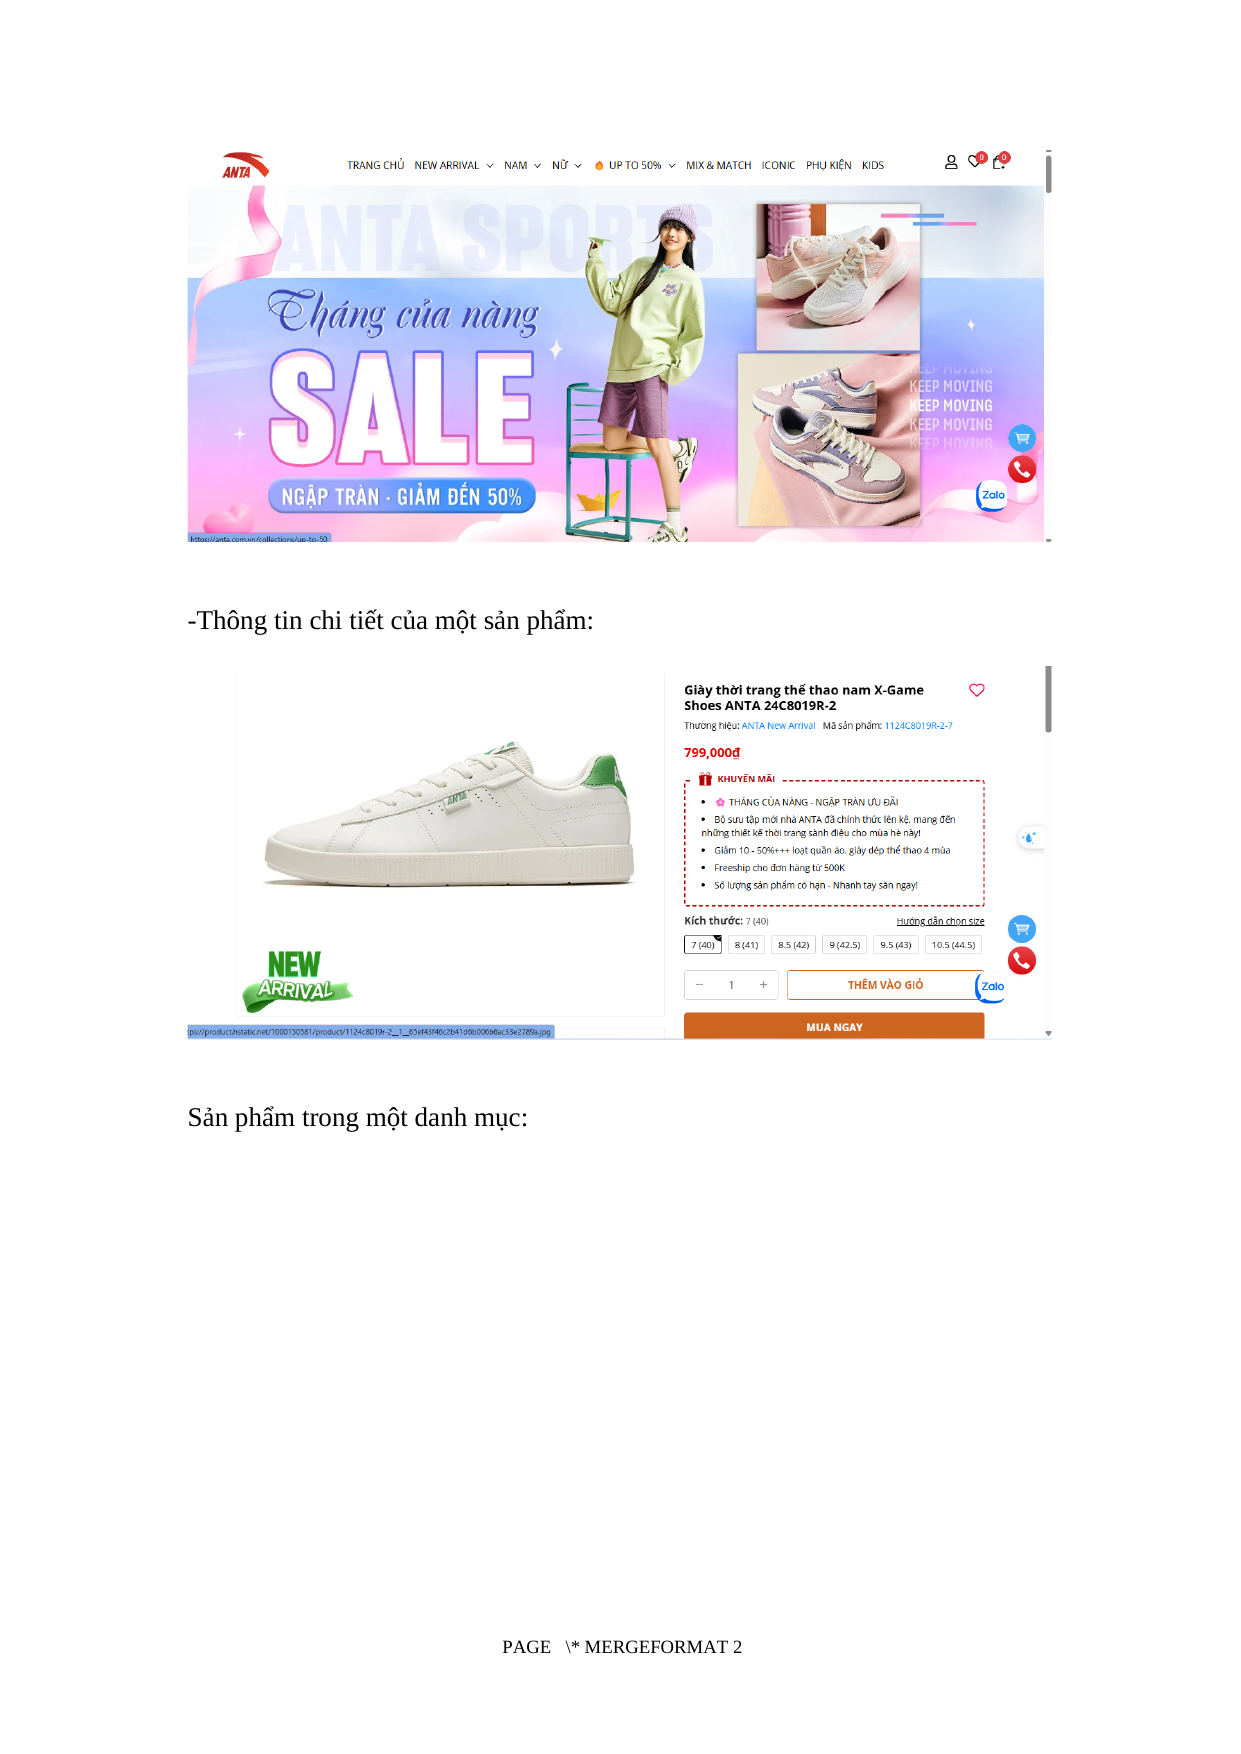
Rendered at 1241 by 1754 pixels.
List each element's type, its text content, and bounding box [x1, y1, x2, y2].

text Sản phẩm trong một danh mục: [187, 1102, 1053, 1133]
picture [187, 666, 1053, 1040]
picture [187, 150, 1053, 542]
text -Thông tin chi tiết của một sản phẩm: [187, 604, 1053, 636]
